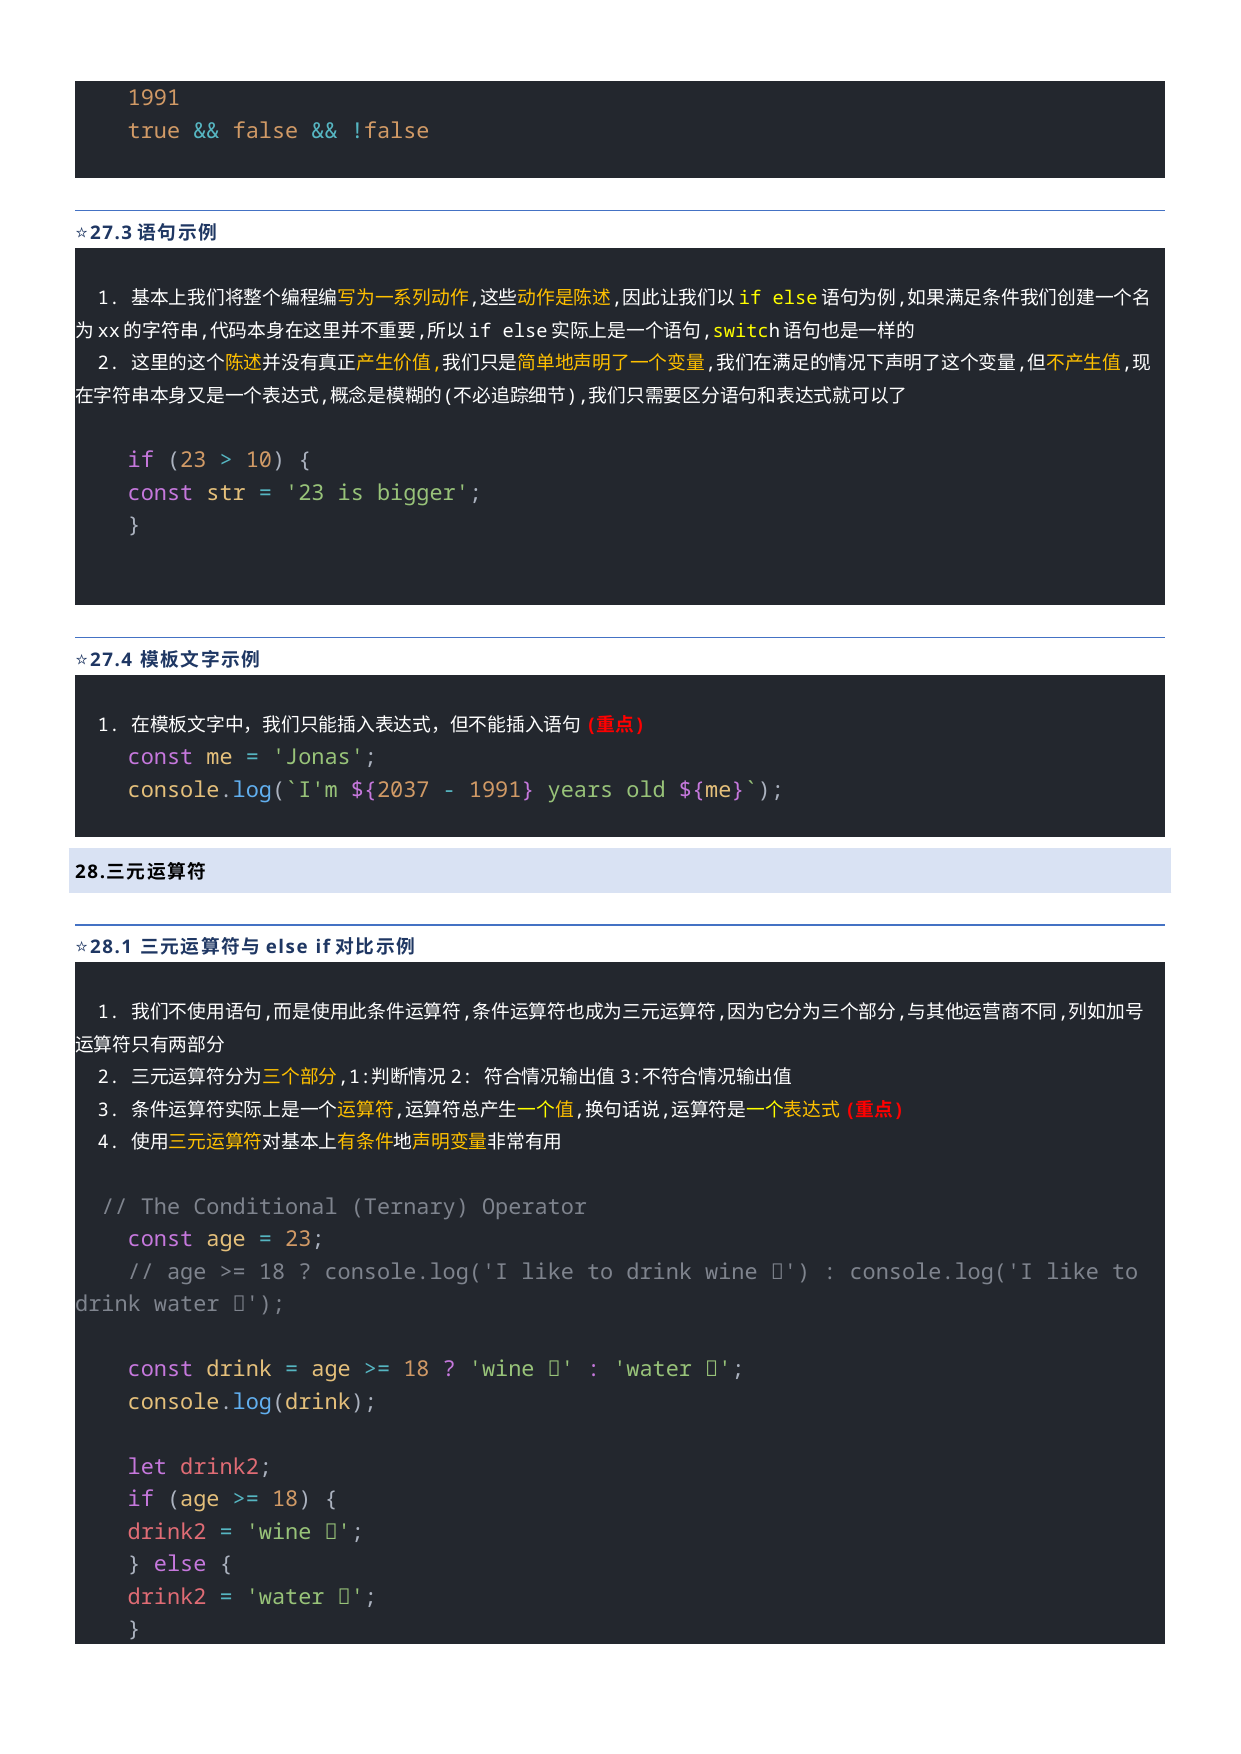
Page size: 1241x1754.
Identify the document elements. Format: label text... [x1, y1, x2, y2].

text 2. 三元运算符分为三个部分,1:判断情况 2: 符合情况输出值 3:不符合情况输出值 [75, 1059, 1165, 1092]
text if (age >= 18) { [75, 1482, 1165, 1514]
text 1. 我们不使用语句,而是使用此条件运算符,条件运算符也成为三元运算符,因为它分为三个部分,与其他运营商不同,列如加号 [75, 994, 1165, 1027]
text let drink2; [75, 1449, 1165, 1482]
text drink2 = 'water 💧'; [75, 1579, 1165, 1612]
text 1. 基本上我们将整个编程编写为一系列动作,这些动作是陈述,因此让我们以if else语句为例,如果满足条件我们创建一个名 [75, 280, 1165, 313]
text drink2 = 'wine 🍷'; [75, 1514, 1165, 1547]
text 为xx的字符串,代码本身在这里并不重要,所以if else实际上是一个语句,switch语句也是一样的 [75, 313, 1165, 345]
subtitle 28.三元运算符 [75, 854, 1165, 886]
text 3. 条件运算符实际上是一个运算符,运算符总产生一个值,换句话说,运算符是一个表达式 (重点) [75, 1092, 1165, 1124]
subtitle ⭐27.4 模板文字示例 [75, 638, 1165, 675]
subtitle ⭐27.3语句示例 [75, 211, 1165, 248]
text } [75, 1612, 1165, 1644]
text const me = 'Jonas'; [75, 740, 1165, 772]
text 4. 使用三元运算符对基本上有条件地声明变量非常有用 [75, 1124, 1165, 1157]
text // The Conditional (Ternary) Operator [75, 1189, 1165, 1222]
subtitle ⭐28.1 三元运算符与else if对比示例 [75, 926, 1165, 962]
text if (23 > 10) { [75, 443, 1165, 475]
text } else { [75, 1547, 1165, 1579]
text 1991 [75, 81, 1165, 113]
text const drink = age >= 18 ? 'wine 🍷' : 'water 💧'; [75, 1352, 1165, 1384]
text 2. 这里的这个陈述并没有真正产生价值,我们只是简单地声明了一个变量,我们在满足的情况下声明了这个变量,但不产生值,现在字符串本身又是一个表达式,概念是模糊的(不必追踪细节),我们只需要区分语句和表达式就可以了 [75, 345, 1165, 410]
text // age >= 18 ? console.log('I like to drink wine 🍷') : console.log('I like to drink water 💧'); [75, 1254, 1165, 1319]
text const str = '23 is bigger'; [75, 475, 1165, 508]
text const age = 23; [75, 1222, 1165, 1254]
text console.log(`I'm ${2037 - 1991} years old ${me}`); [75, 772, 1165, 805]
text true && false && !false [75, 113, 1165, 146]
text 1. 在模板文字中，我们只能插入表达式，但不能插入语句 (重点) [75, 707, 1165, 740]
text } [75, 508, 1165, 540]
text 运算符只有两部分 [75, 1027, 1165, 1059]
text console.log(drink); [75, 1384, 1165, 1417]
